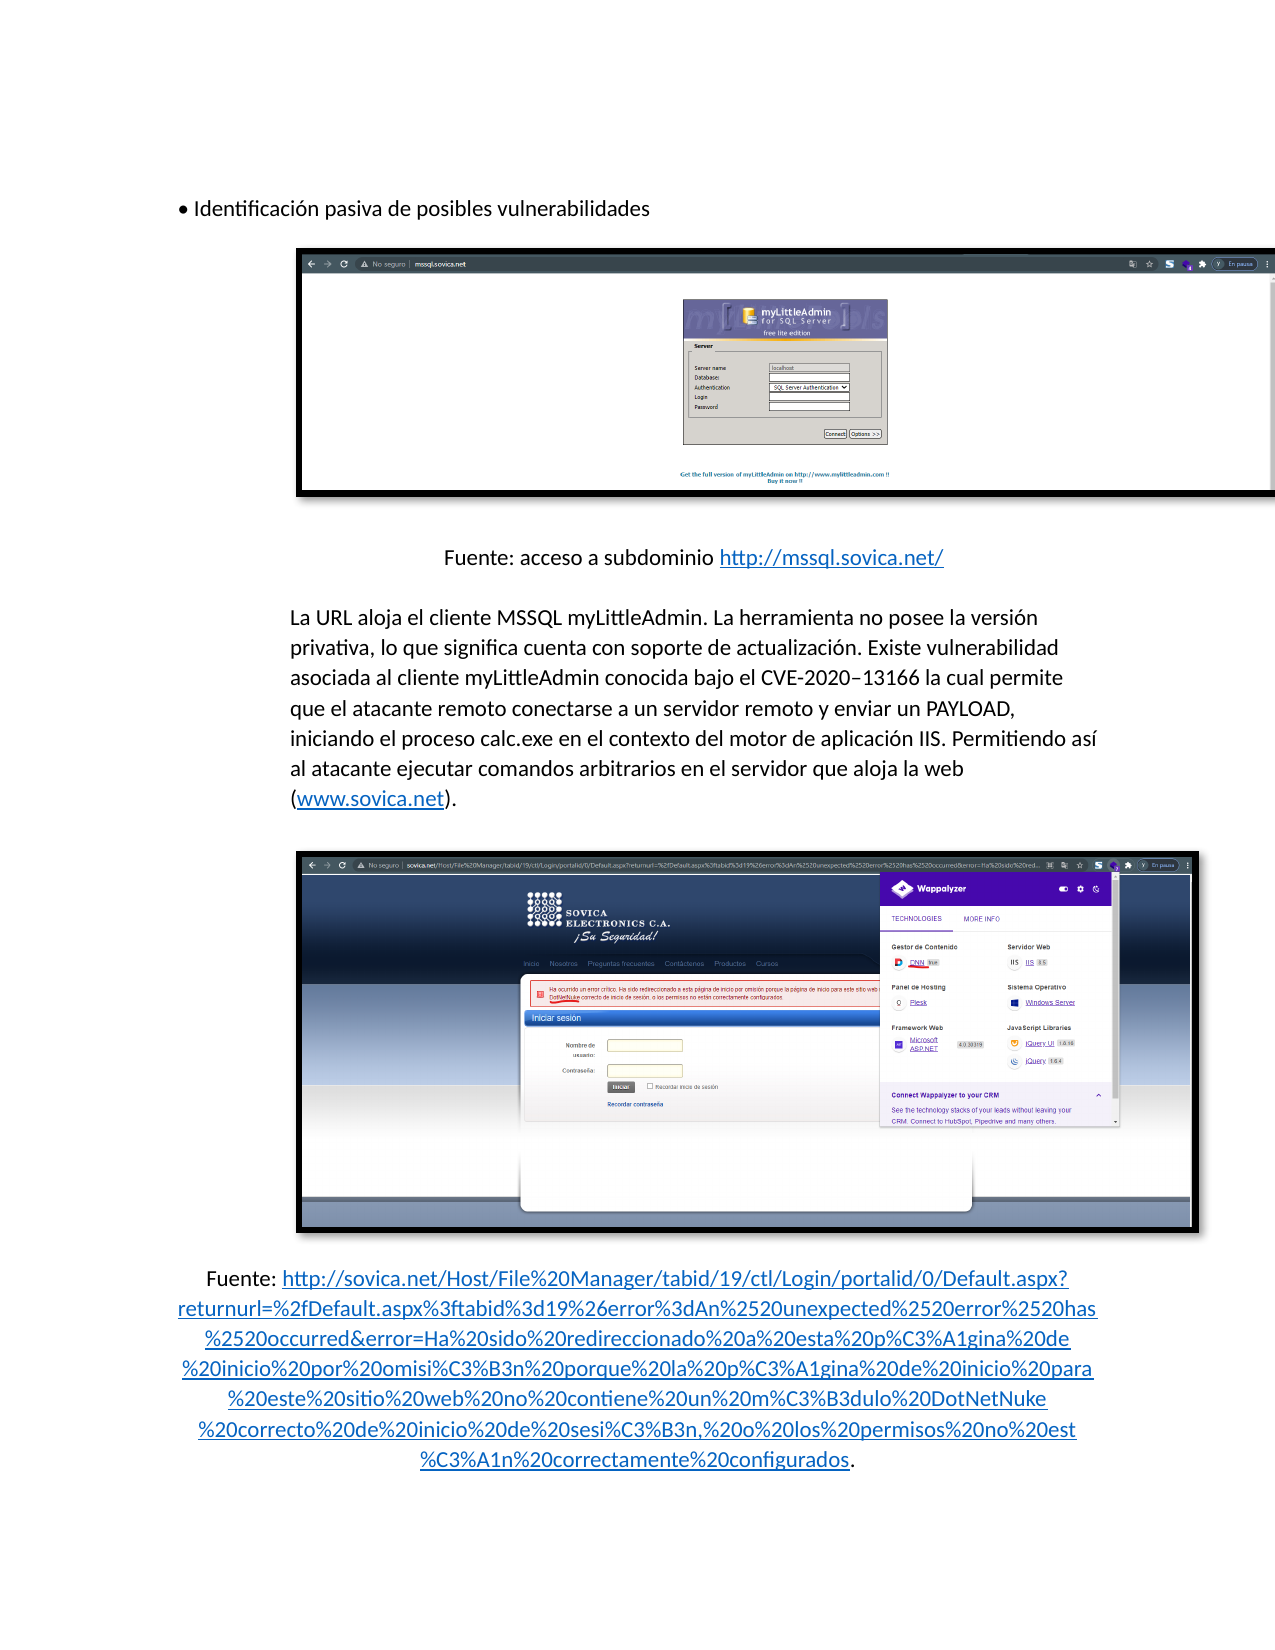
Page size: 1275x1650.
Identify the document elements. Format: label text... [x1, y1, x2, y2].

list La URL aloja el cliente MSSQL myLittleAdmin. La herramienta no posee la versión privativa, lo que significa cuenta con soporte de actualización. Existe vulnerabilidad asociada al cliente myLittleAdmin conocida bajo el CVE-2020–13166 la cual permite que el atacante remoto conectarse a un servidor remoto y enviar un PAYLOAD, iniciando el proceso calc.exe en el contexto del motor de aplicación IIS. Permitiendo así al atacante ejecutar comandos arbitrarios en el servidor que aloja la web (www.sovica.net). [290, 603, 1098, 812]
text Fuente: http://sovica.net/Host/File%20Manager/tabid/19/ctl/Login/portalid/0/Default.aspx?returnurl=%2fDefault.aspx%3ftabid%3d19%26error%3dAn%2520unexpected%2520error%2520has%2520occurred&error=Ha%20sido%20redireccionado%20a%20esta%20p%C3%A1gina%20de%20inicio%20por%20omisi%C3%B3n%20porque%20la%20p%C3%A1gina%20de%20inicio%20para%20este%20sitio%20web%20no%20contiene%20un%20m%C3%B3dulo%20DotNetNuke%20correcto%20de%20inicio%20de%20sesi%C3%B3n,%20o%20los%20permisos%20no%20est%C3%A1n%20correctamente%20configurados. [177, 1264, 1098, 1318]
text Fuente: http://sovica.net/Host/File%20Manager/tabid/19/ctl/Login/portalid/0/Default.aspx?returnurl=%2fDefault.aspx%3ftabid%3d19%26error%3dAn%2520unexpected%2520error%2520has%2520occurred&error=Ha%20sido%20redireccionado%20a%20esta%20p%C3%A1gina%20de%20inicio%20por%20omisi%C3%B3n%20porque%20la%20p%C3%A1gina%20de%20inicio%20para%20este%20sitio%20web%20no%20contiene%20un%20m%C3%B3dulo%20DotNetNuke%20correcto%20de%20inicio%20de%20sesi%C3%B3n,%20o%20los%20permisos%20no%20est%C3%A1n%20correctamente%20configurados. [177, 1319, 1098, 1473]
list Fuente: acceso a subdominio http://mssql.sovica.net/ [290, 543, 1098, 571]
text • Identificación pasiva de posibles vulnerabilidades [177, 194, 1098, 222]
picture [302, 254, 1275, 490]
picture [302, 857, 1192, 1227]
